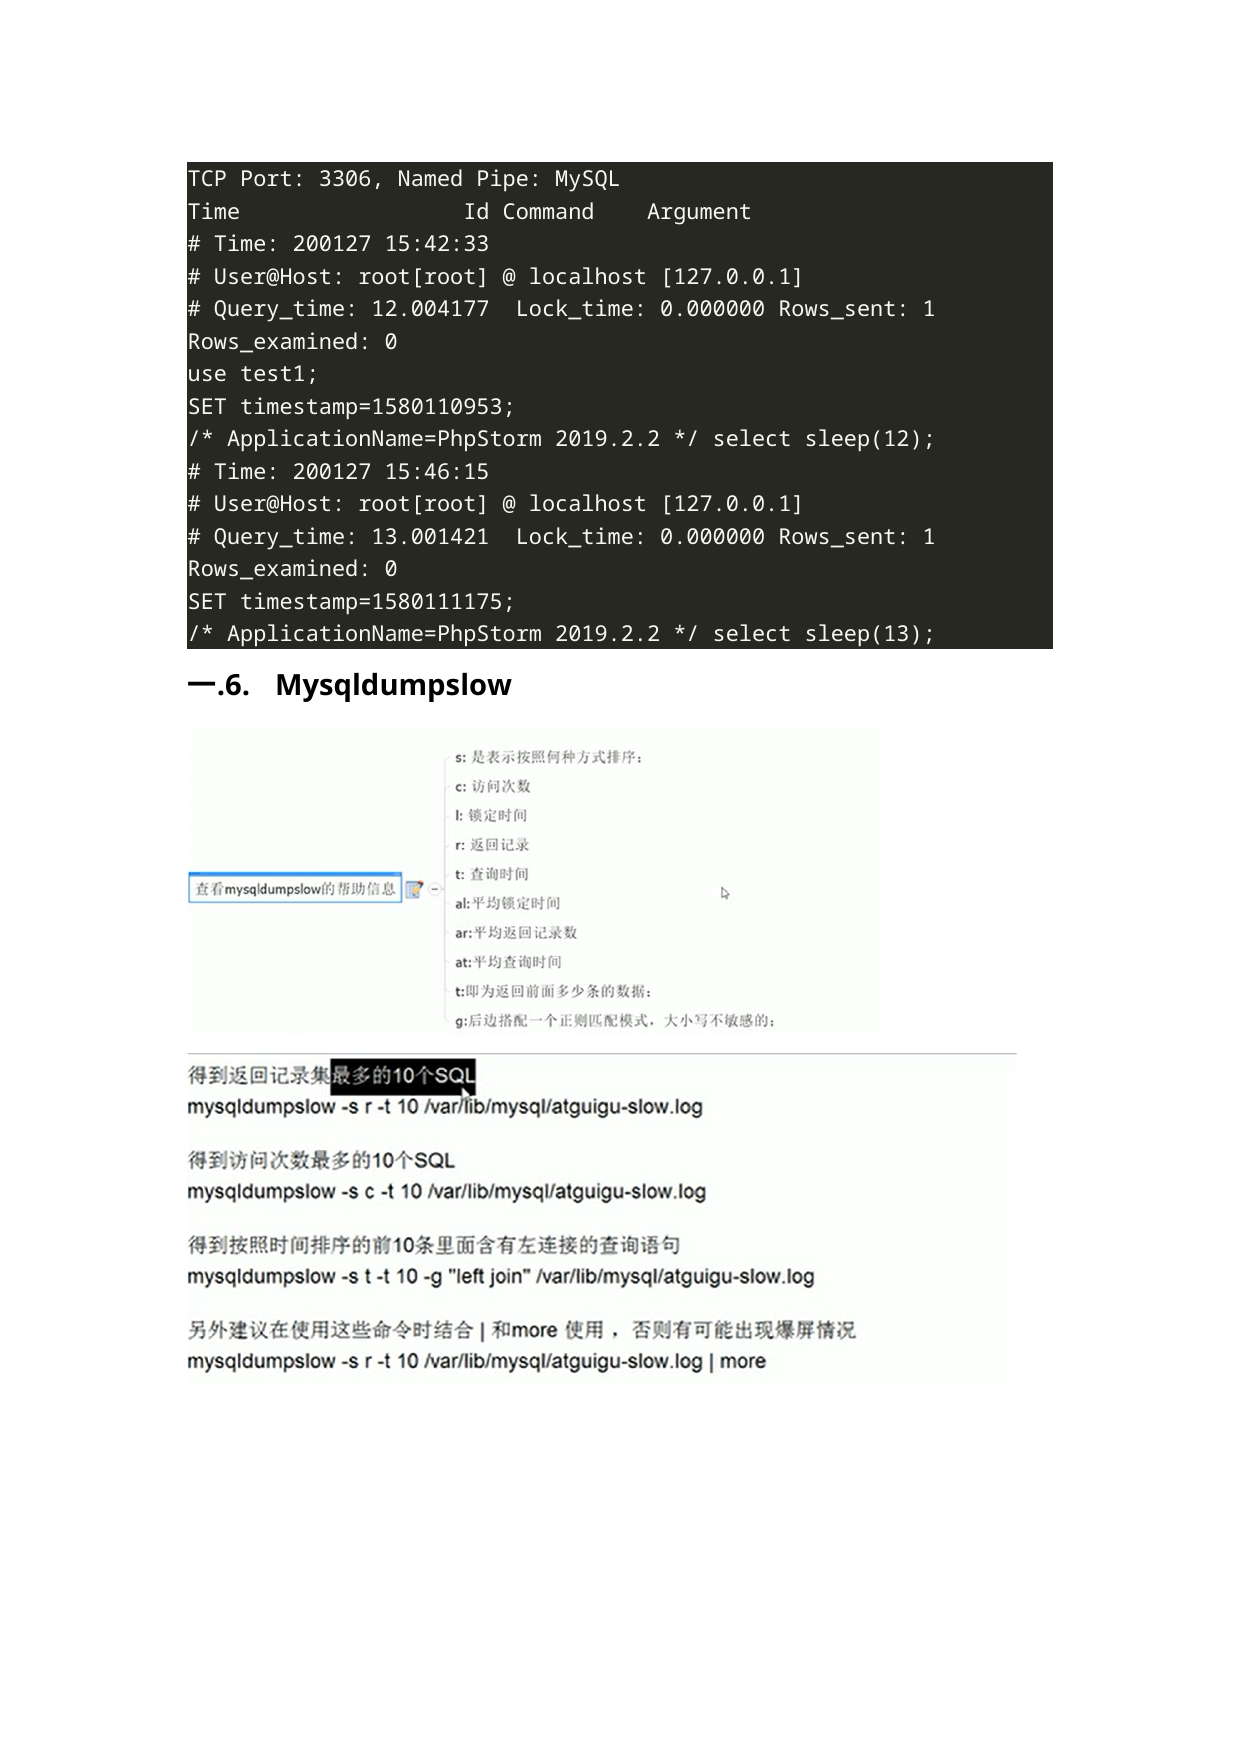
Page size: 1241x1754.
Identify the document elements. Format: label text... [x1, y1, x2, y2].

subtitle Mysqldumpslow [433, 679, 1053, 700]
picture [187, 1053, 1017, 1384]
subtitle Mysqldumpslow [349, 679, 429, 700]
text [187, 162, 1053, 649]
picture [187, 728, 884, 1035]
subtitle Mysqldumpslow [187, 679, 308, 700]
